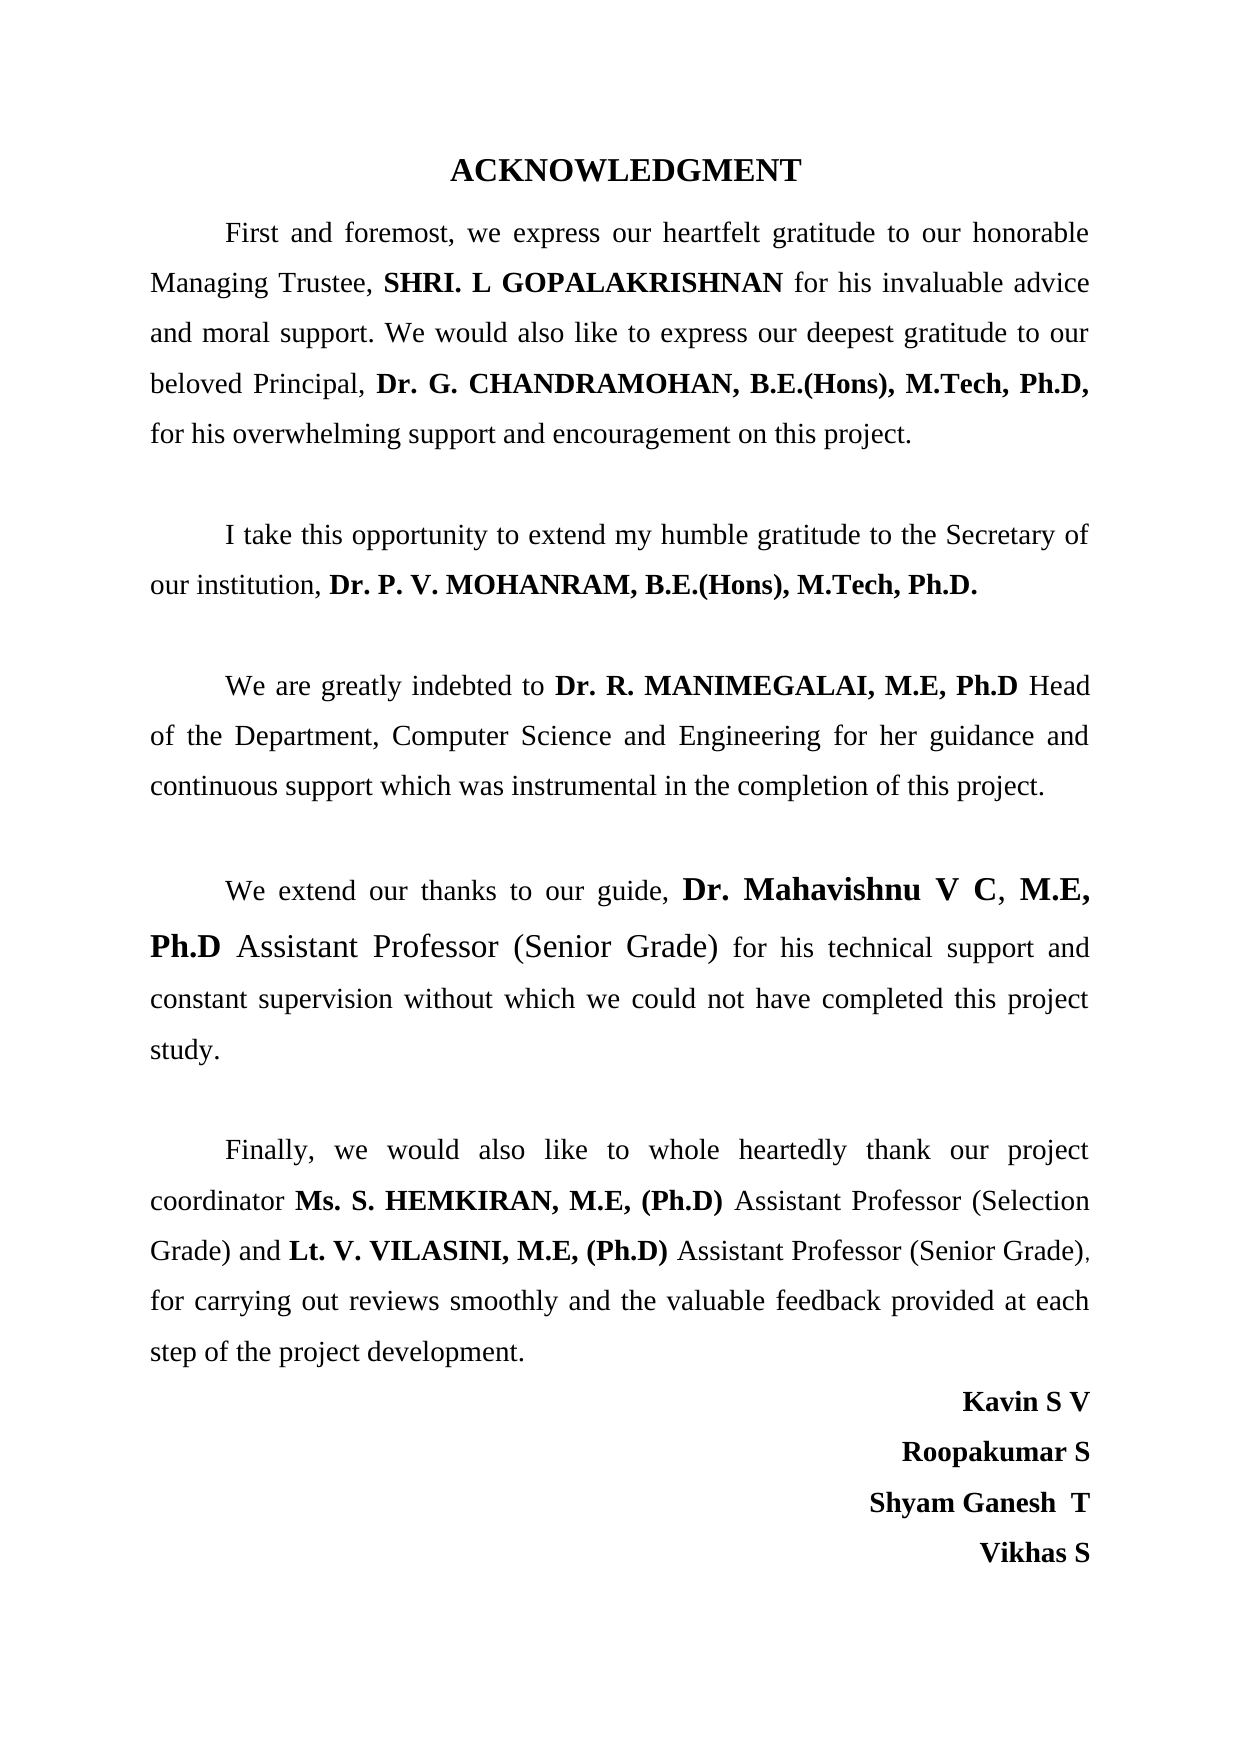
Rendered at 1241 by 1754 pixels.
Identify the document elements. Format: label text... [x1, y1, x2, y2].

text We extend our thanks to our guide, Dr. Mahavishnu V C, M.E, Ph.D Assistant Professor (Senior Grade) for his technical support and constant supervision without which we could not have completed this project study. [150, 869, 1090, 1065]
text Finally, we would also like to whole heartedly thank our project coordinator Ms. S. HEMKIRAN, M.E, (Ph.D) Assistant Professor (Selection Grade) and Lt. V. VILASINI, M.E, (Ph.D) Assistant Professor (Senior Grade), for carrying out reviews smoothly and the valuable feedback provided at each step of the project development. [150, 1132, 1090, 1367]
text Kavin S V [150, 1384, 1090, 1418]
text Roopakumar S [150, 1434, 1090, 1468]
text We are greatly indebted to Dr. R. MANIMEGALAI, M.E, Ph.D Head of the Department, Computer Science and Engineering for her guidance and continuous support which was instrumental in the completion of this project. [150, 668, 1090, 802]
text First and foremost, we express our heartfelt gratitude to our honorable Managing Trustee, SHRI. L GOPALAKRISHNAN for his invaluable advice and moral support. We would also like to express our deepest gratitude to our beloved Principal, Dr. G. CHANDRAMOHAN, B.E.(Hons), M.Tech, Ph.D, for his overwhelming support and encouragement on this project. [150, 215, 1090, 450]
text I take this opportunity to extend my humble gratitude to the Secretary of our institution, Dr. P. V. MOHANRAM, B.E.(Hons), M.Tech, Ph.D. [150, 517, 1090, 601]
text Shyam Ganesh T [150, 1485, 1090, 1518]
text Vikhas S [150, 1535, 1090, 1568]
text ACKNOWLEDGMENT [375, 150, 1090, 188]
